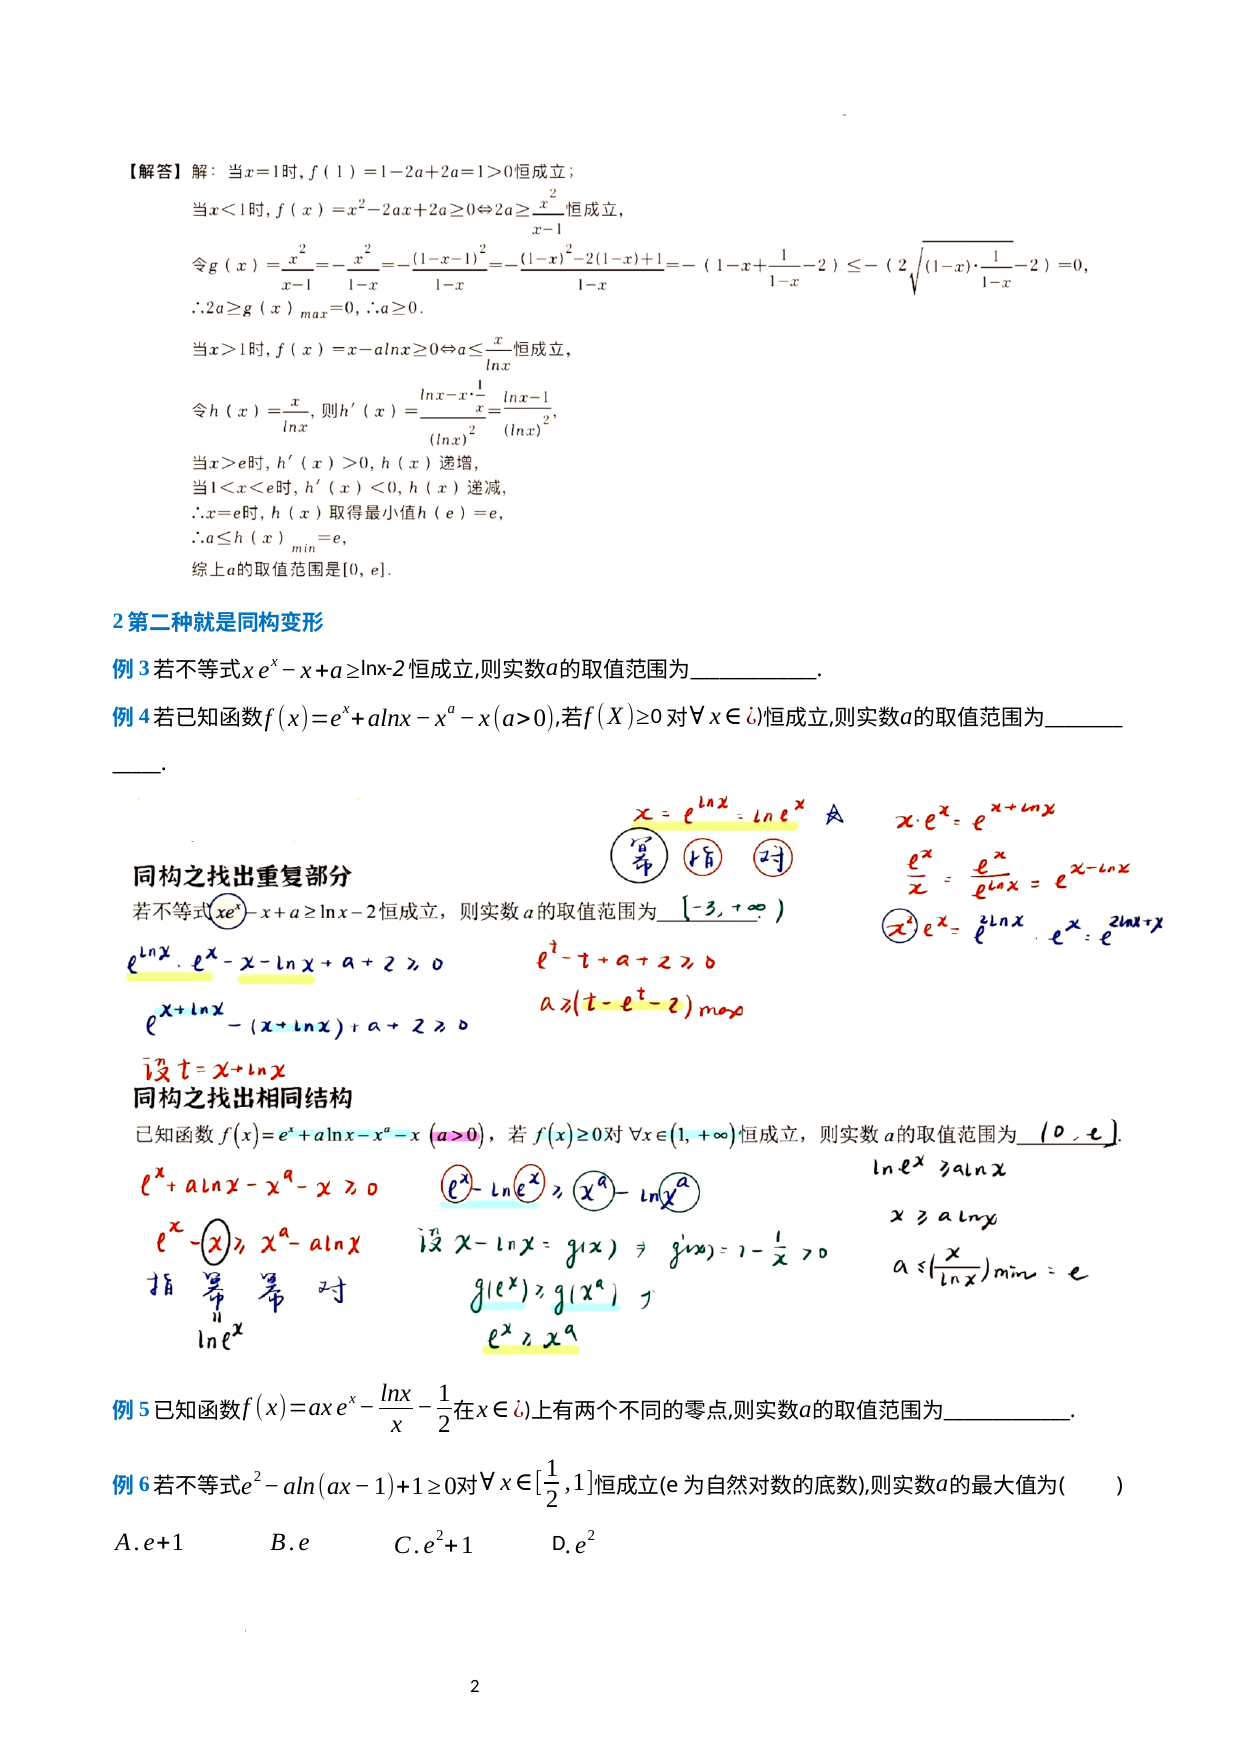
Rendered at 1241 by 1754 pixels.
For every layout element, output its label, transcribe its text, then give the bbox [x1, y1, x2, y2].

text 例6若不等式对恒成立(e为自然对数的底数),则实数的最大值为( ) D [112, 1454, 1128, 1558]
picture [112, 792, 1163, 1364]
picture [112, 147, 1125, 592]
text 例3若不等式lnx-2恒成立,则实数的取值范围为_____________. [112, 652, 1128, 684]
text 例4若已知函数,若0对)恒成立,则实数的取值范围为_____________. [112, 699, 1128, 777]
text 2第二种就是同构变形 [112, 604, 1128, 636]
text 例5已知函数在)上有两个不同的零点,则实数的取值范围为_____________. [112, 1364, 1128, 1438]
